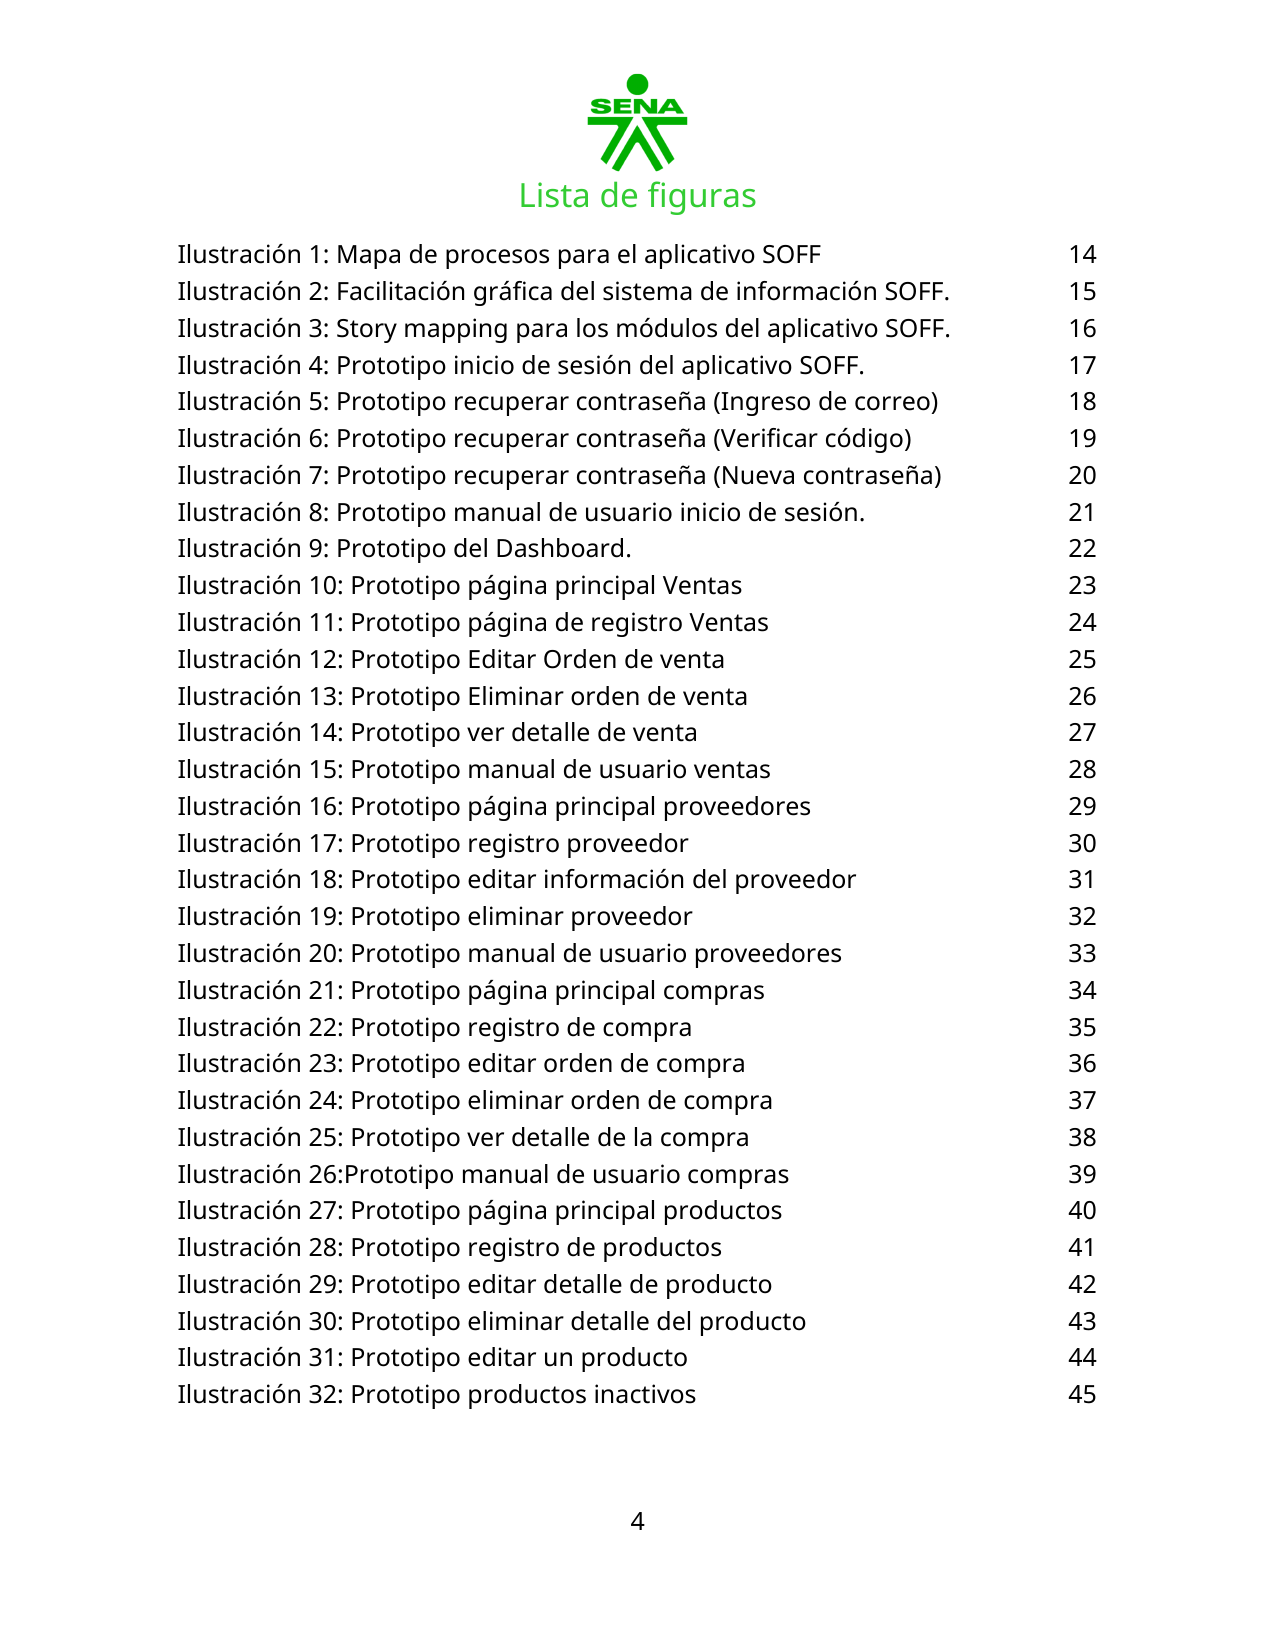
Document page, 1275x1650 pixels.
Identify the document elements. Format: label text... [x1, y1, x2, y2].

picture [587, 73, 688, 172]
text Lista de figuras [177, 171, 1098, 217]
